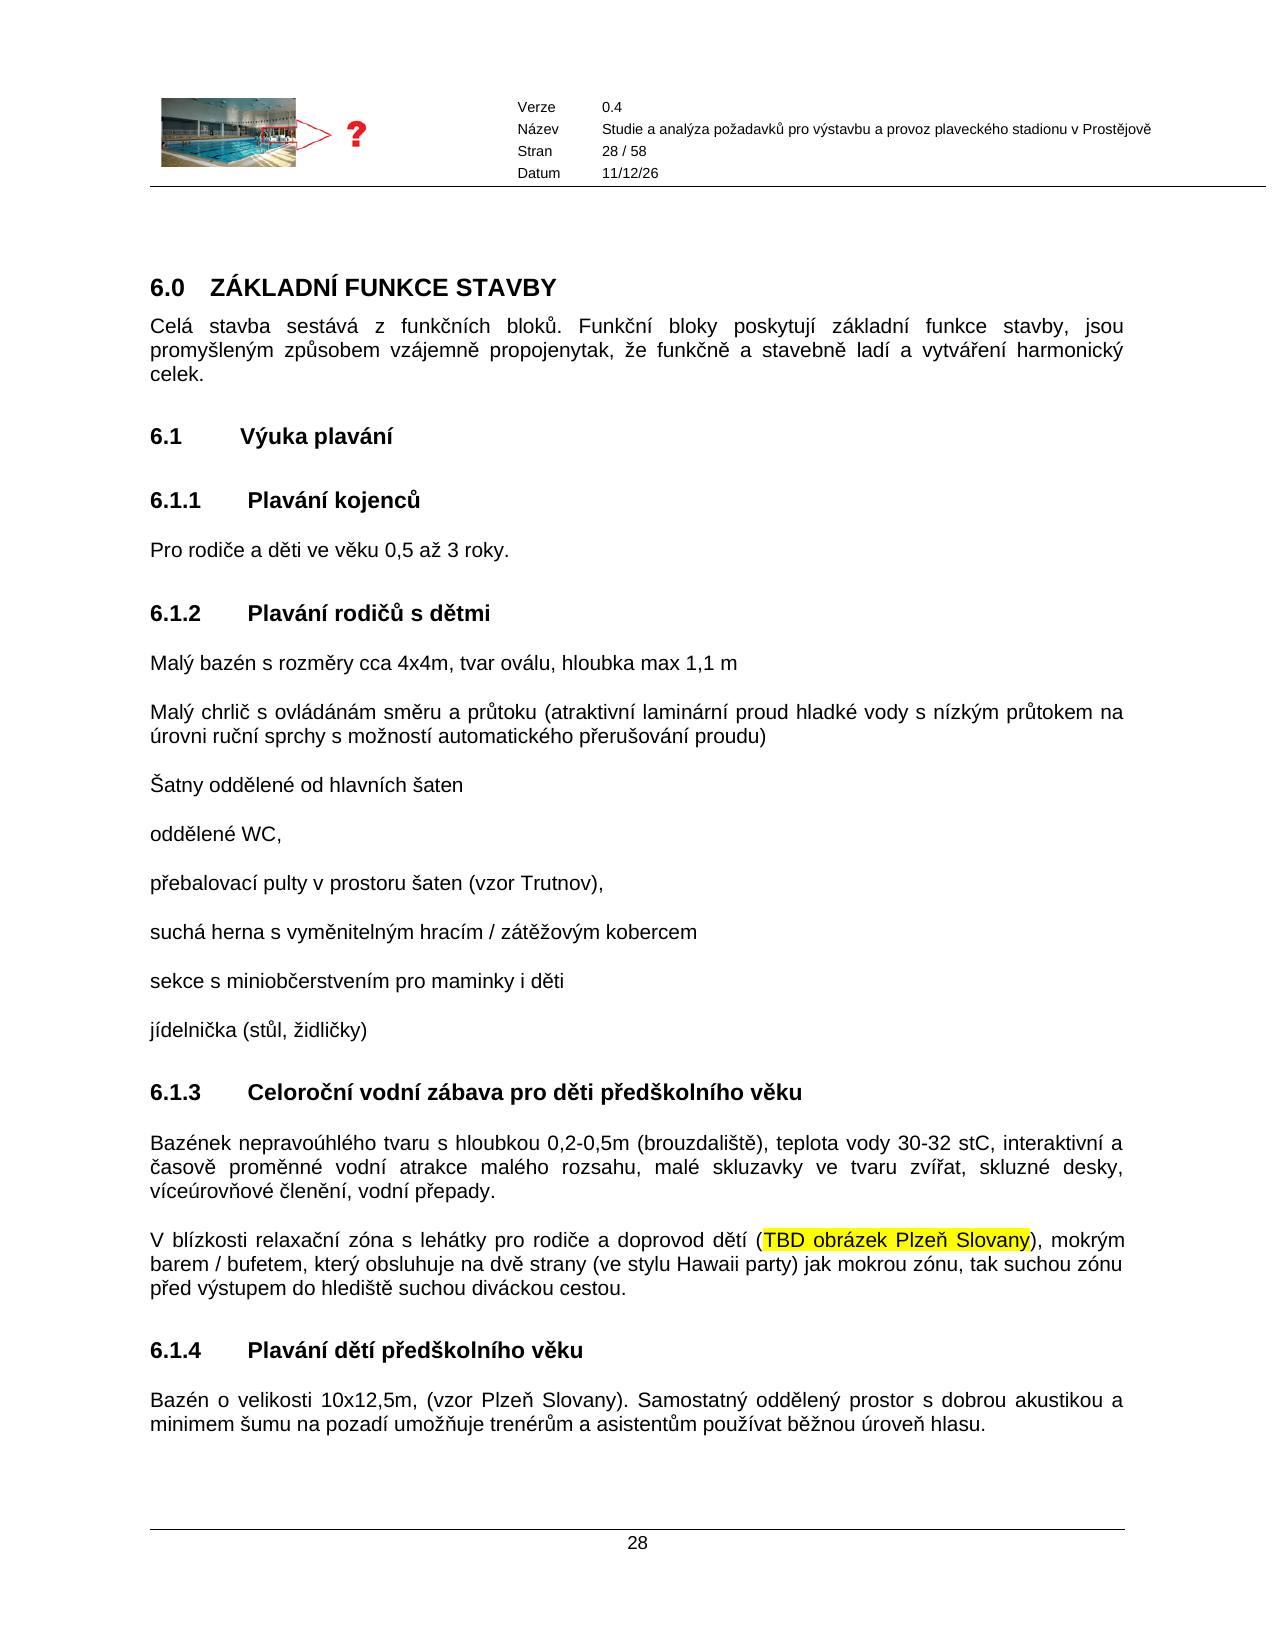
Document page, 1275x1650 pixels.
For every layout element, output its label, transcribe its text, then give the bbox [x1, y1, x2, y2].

subtitle ZÁKLADNÍ funkce stavby [150, 272, 1125, 301]
text sekce s miniobčerstvením pro maminky i děti [150, 969, 1125, 993]
text suchá herna s vyměnitelným hracím / zátěžovým kobercem [150, 920, 1125, 944]
subtitle Výuka plavání [150, 423, 1125, 449]
text Bazének nepravoúhlého tvaru s hloubkou 0,2-0,5m (brouzdaliště), teplota vody 30-32 stC, interaktivní a časově proměnné vodní atrakce malého rozsahu, malé skluzavky ve tvaru zvířat, skluzné desky, víceúrovňové členění, vodní přepady. [150, 1131, 1125, 1202]
text Celá stavba sestává z funkčních bloků. Funkční bloky poskytují základní funkce stavby, jsou promyšleným způsobem vzájemně propojenytak, že funkčně a stavebně ladí a vytváření harmonický celek. [150, 314, 1125, 386]
text jídelnička (stůl, židličky) [150, 1018, 1125, 1042]
text Malý chrlič s ovládánám směru a průtoku (atraktivní laminární proud hladké vody s nízkým průtokem na úrovni ruční sprchy s možností automatického přerušování proudu) [150, 700, 1125, 748]
text Bazén o velikosti 10x12,5m, (vzor Plzeň Slovany). Samostatný oddělený prostor s dobrou akustikou a minimem šumu na pozadí umožňuje trenérům a asistentům používat běžnou úroveň hlasu. [150, 1388, 1125, 1436]
text Malý bazén s rozměry cca 4x4m, tvar oválu, hloubka max 1,1 m [150, 651, 1125, 675]
subtitle Celoroční vodní zábava pro děti předškolního věku [150, 1079, 1125, 1106]
subtitle Plavání kojenců [150, 487, 1125, 513]
text V blízkosti relaxační zóna s lehátky pro rodiče a doprovod dětí (TBD obrázek Plzeň Slovany), mokrým barem / bufetem, který obsluhuje na dvě strany (ve stylu Hawaii party) jak mokrou zónu, tak suchou zónu před výstupem do hlediště suchou diváckou cestou. [150, 1227, 1125, 1299]
subtitle Plavání dětí předškolního věku [150, 1337, 1125, 1363]
picture [161, 98, 416, 167]
subtitle Plavání rodičů s dětmi [150, 600, 1125, 626]
text oddělené WC, [150, 822, 1125, 846]
text přebalovací pulty v prostoru šaten (vzor Trutnov), [150, 871, 1125, 895]
text Pro rodiče a děti ve věku 0,5 až 3 roky. [150, 538, 1125, 562]
text Šatny oddělené od hlavních šaten [150, 773, 1125, 797]
